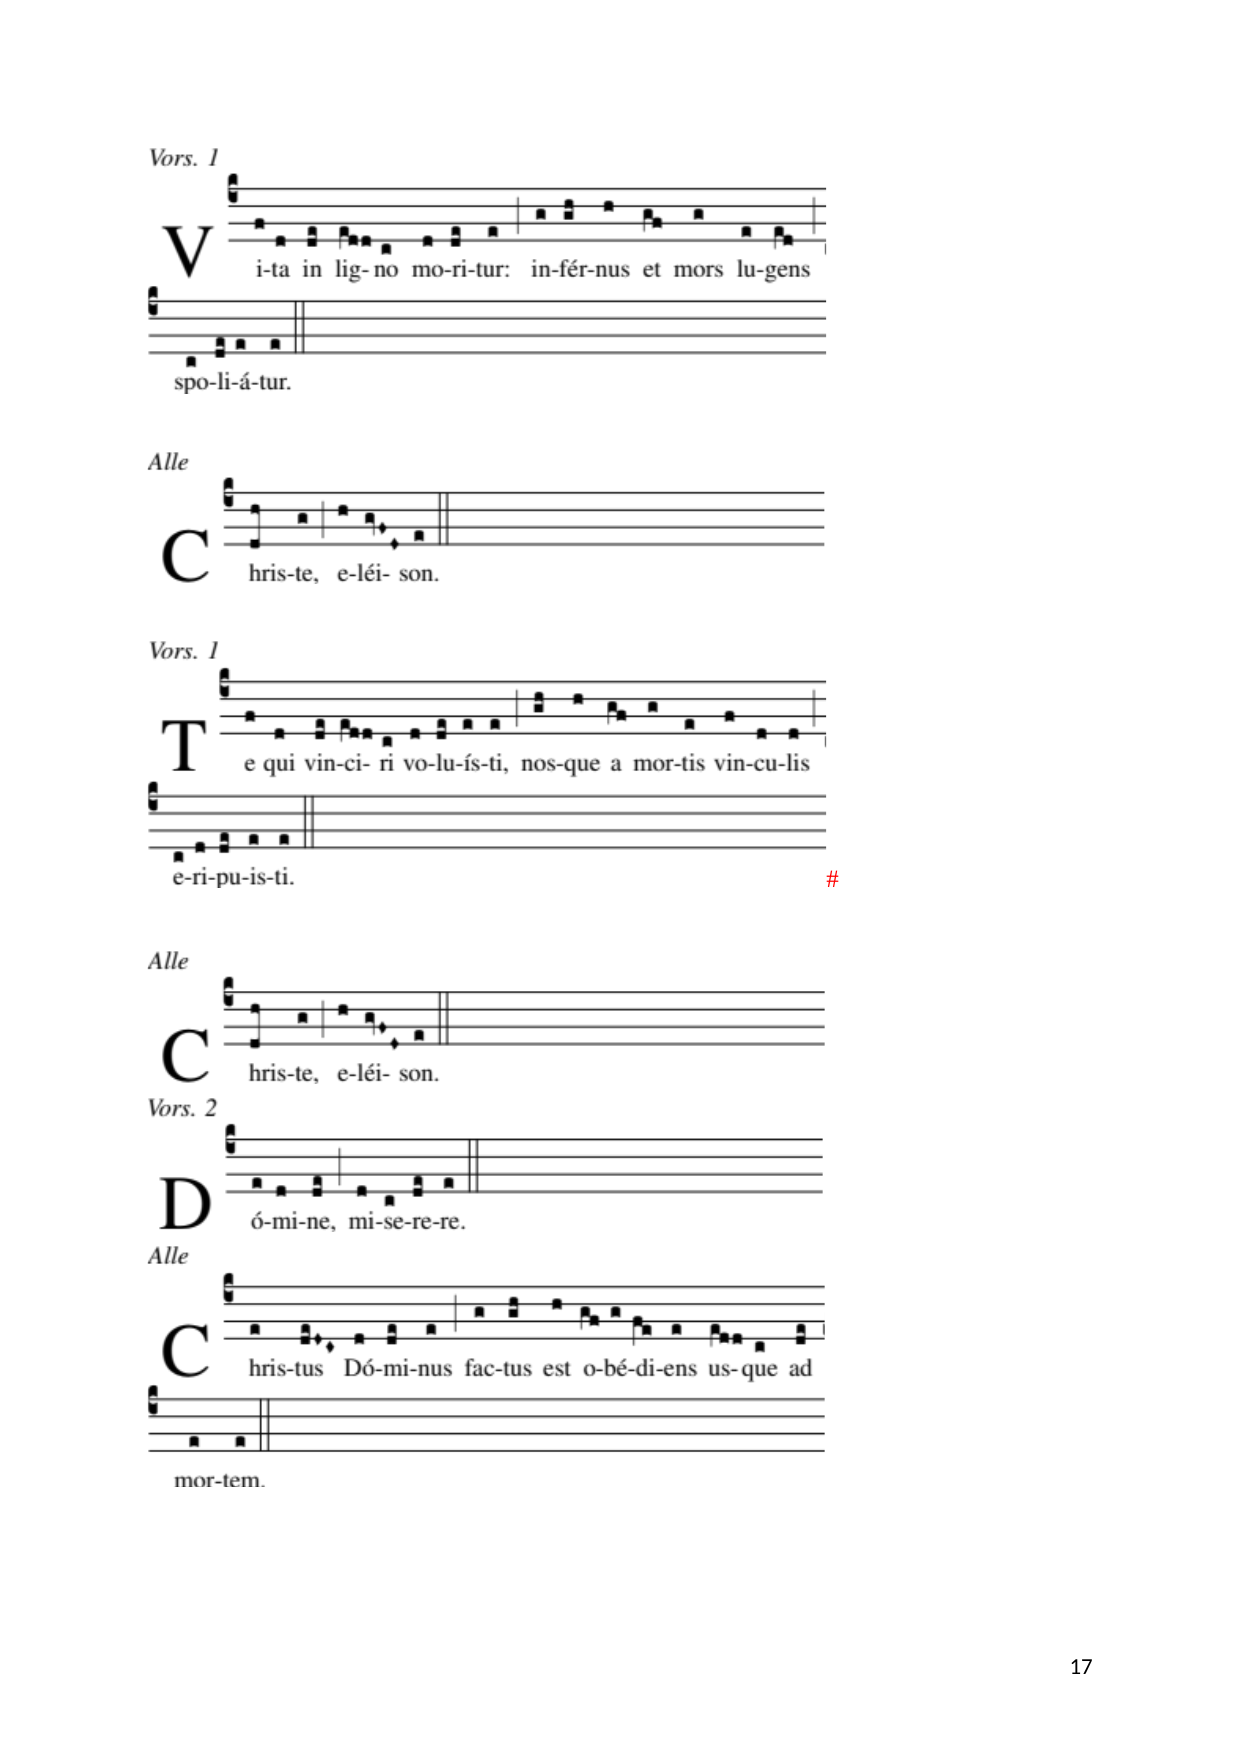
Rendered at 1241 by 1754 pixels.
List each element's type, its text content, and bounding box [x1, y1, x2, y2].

text # [148, 641, 1093, 893]
